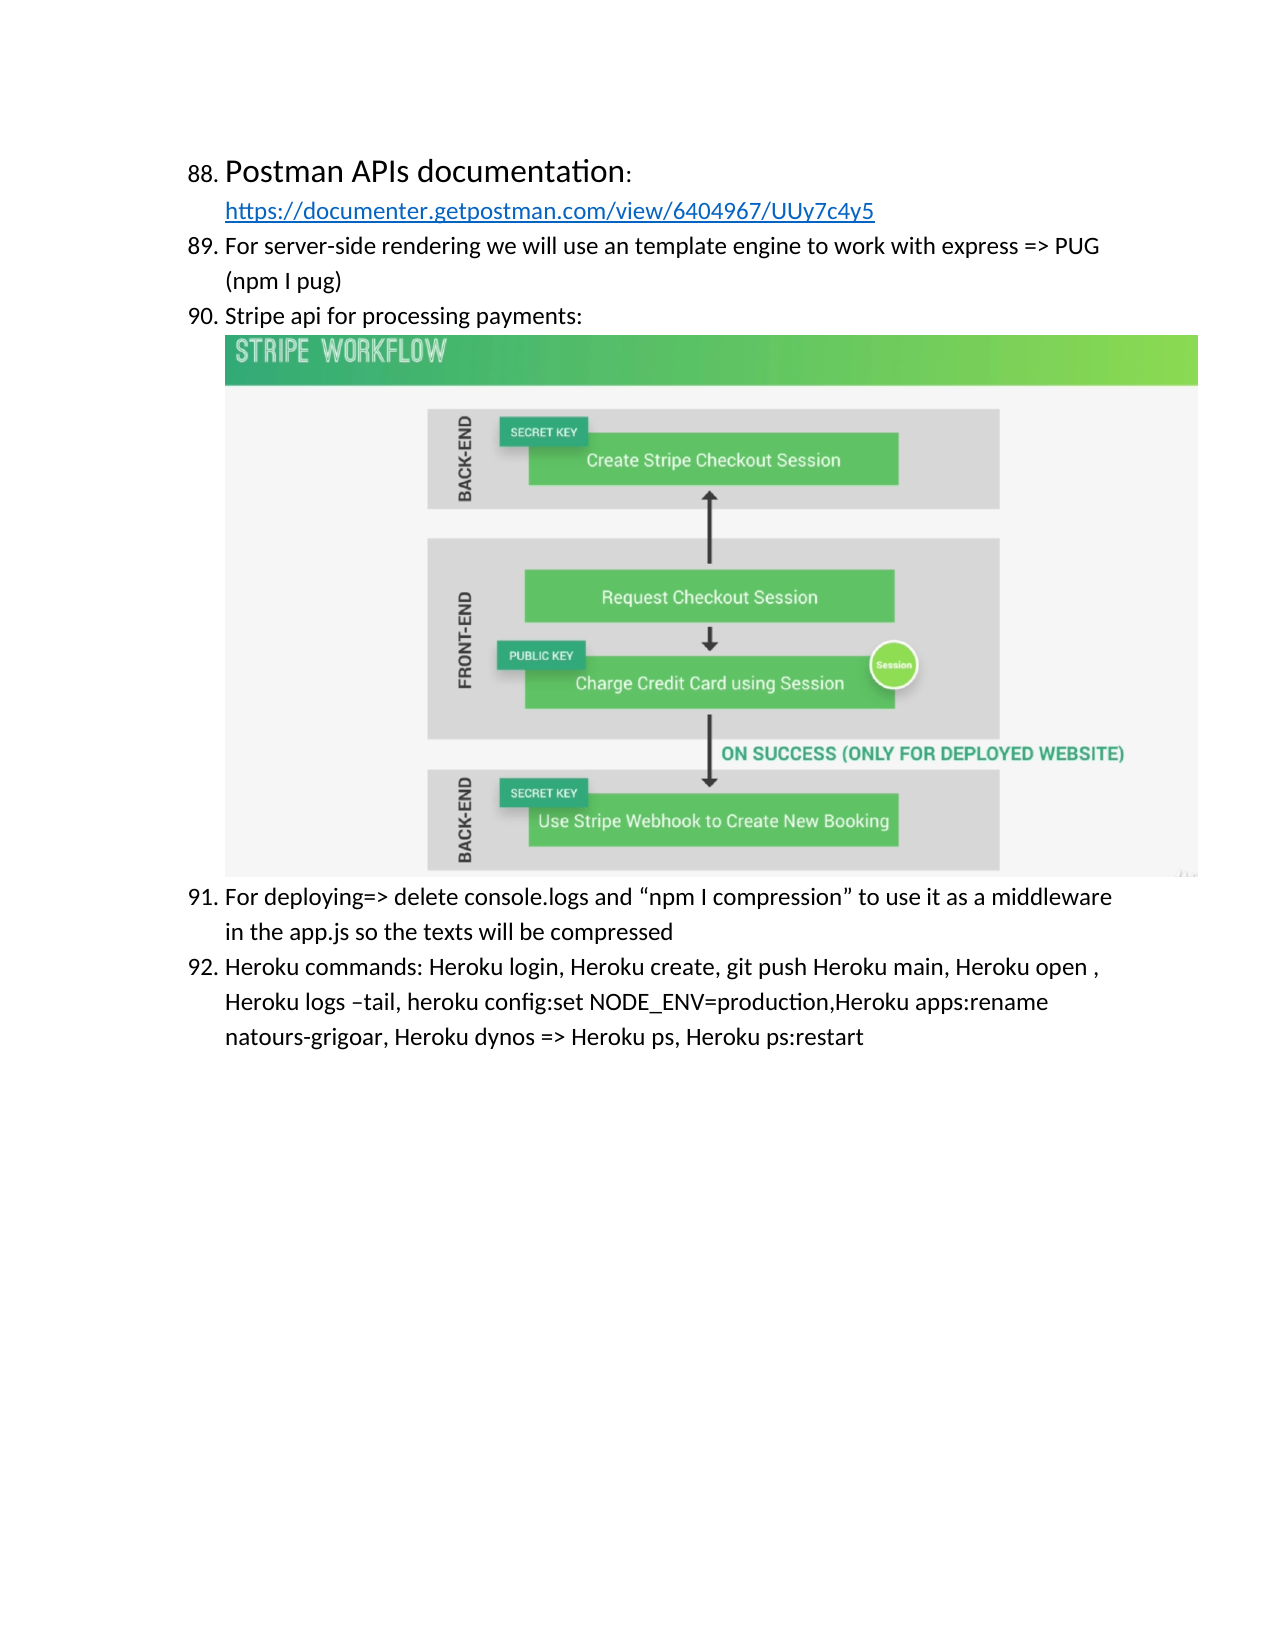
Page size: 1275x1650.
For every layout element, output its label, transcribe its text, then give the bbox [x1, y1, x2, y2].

list For server-side rendering we will use an template engine to work with express => PUG (npm I pug) [187, 230, 1125, 296]
list Heroku commands: Heroku login, Heroku create, git push Heroku main, Heroku open , Heroku logs –tail, heroku config:set NODE_ENV=production,Heroku apps:rename natours-grigoar, Heroku dynos => Heroku ps, Heroku ps:restart [187, 951, 1125, 1051]
picture [225, 335, 1198, 877]
list Postman APIs documentation: https://documenter.getpostman.com/view/6404967/UUy7c4y5 [187, 150, 1125, 226]
list For deploying=> delete console.logs and “npm I compression” to use it as a middleware in the app.js so the texts will be compressed [187, 881, 1125, 946]
